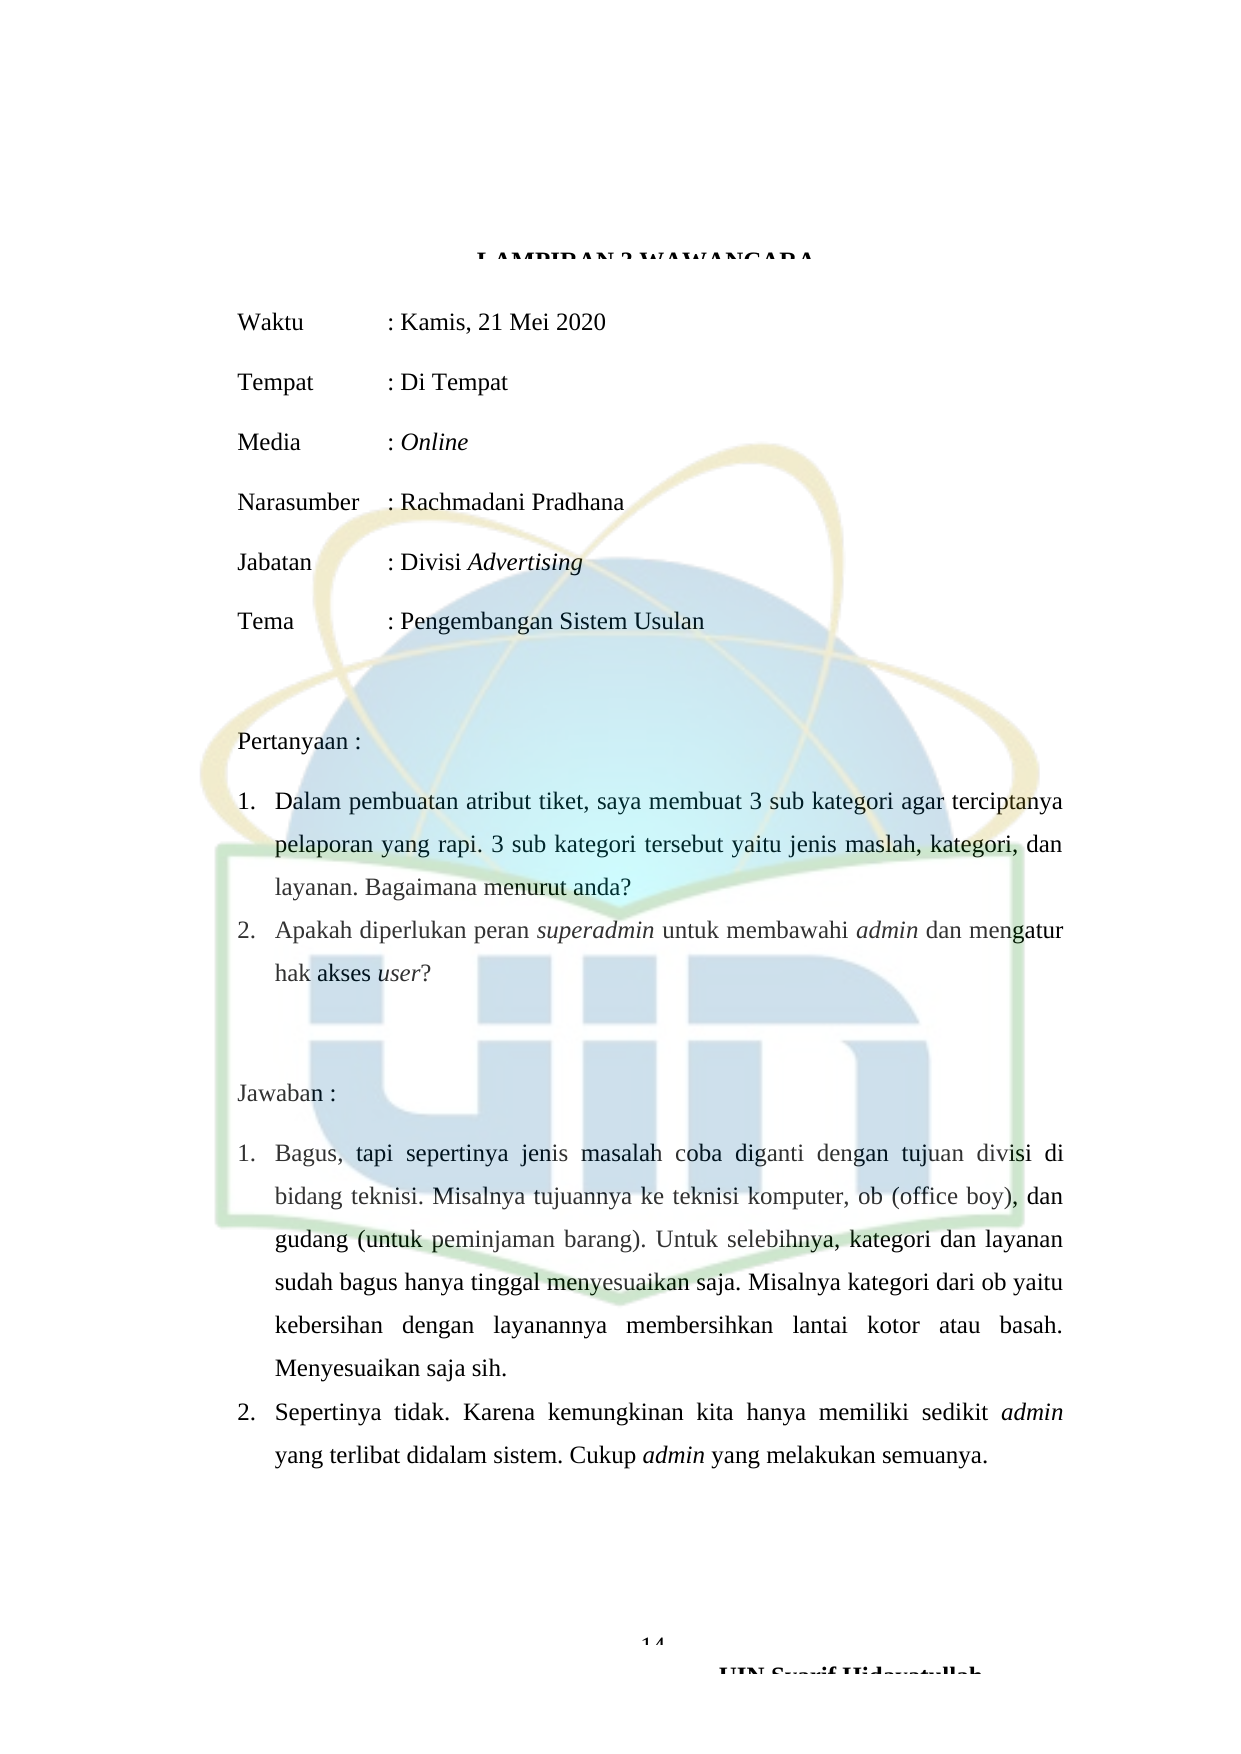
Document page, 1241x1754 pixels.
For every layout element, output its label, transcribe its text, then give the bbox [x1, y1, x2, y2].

picture [0, 436, 1241, 1316]
list Sepertinya tidak. Karena kemungkinan kita hanya memiliki sedikit admin yang terlibat didalam sistem. Cukup admin yang melakukan semuanya. [237, 1397, 1064, 1468]
text Tempat : Di Tempat [237, 367, 1240, 396]
list Bagus, tapi sepertinya jenis masalah coba diganti dengan tujuan divisi di bidang teknisi. Misalnya tujuannya ke teknisi komputer, ob (office boy), dan gudang (untuk peminjaman barang). Untuk selebihnya, kategori dan layanan sudah bagus hanya tinggal menyesuaikan saja. Misalnya kategori dari ob yaitu kebersihan dengan layanannya membersihkan lantai kotor atau basah. Menyesuaikan saja sih. [237, 1316, 1064, 1382]
text Waktu : Kamis, 21 Mei 2020 [237, 307, 1240, 336]
